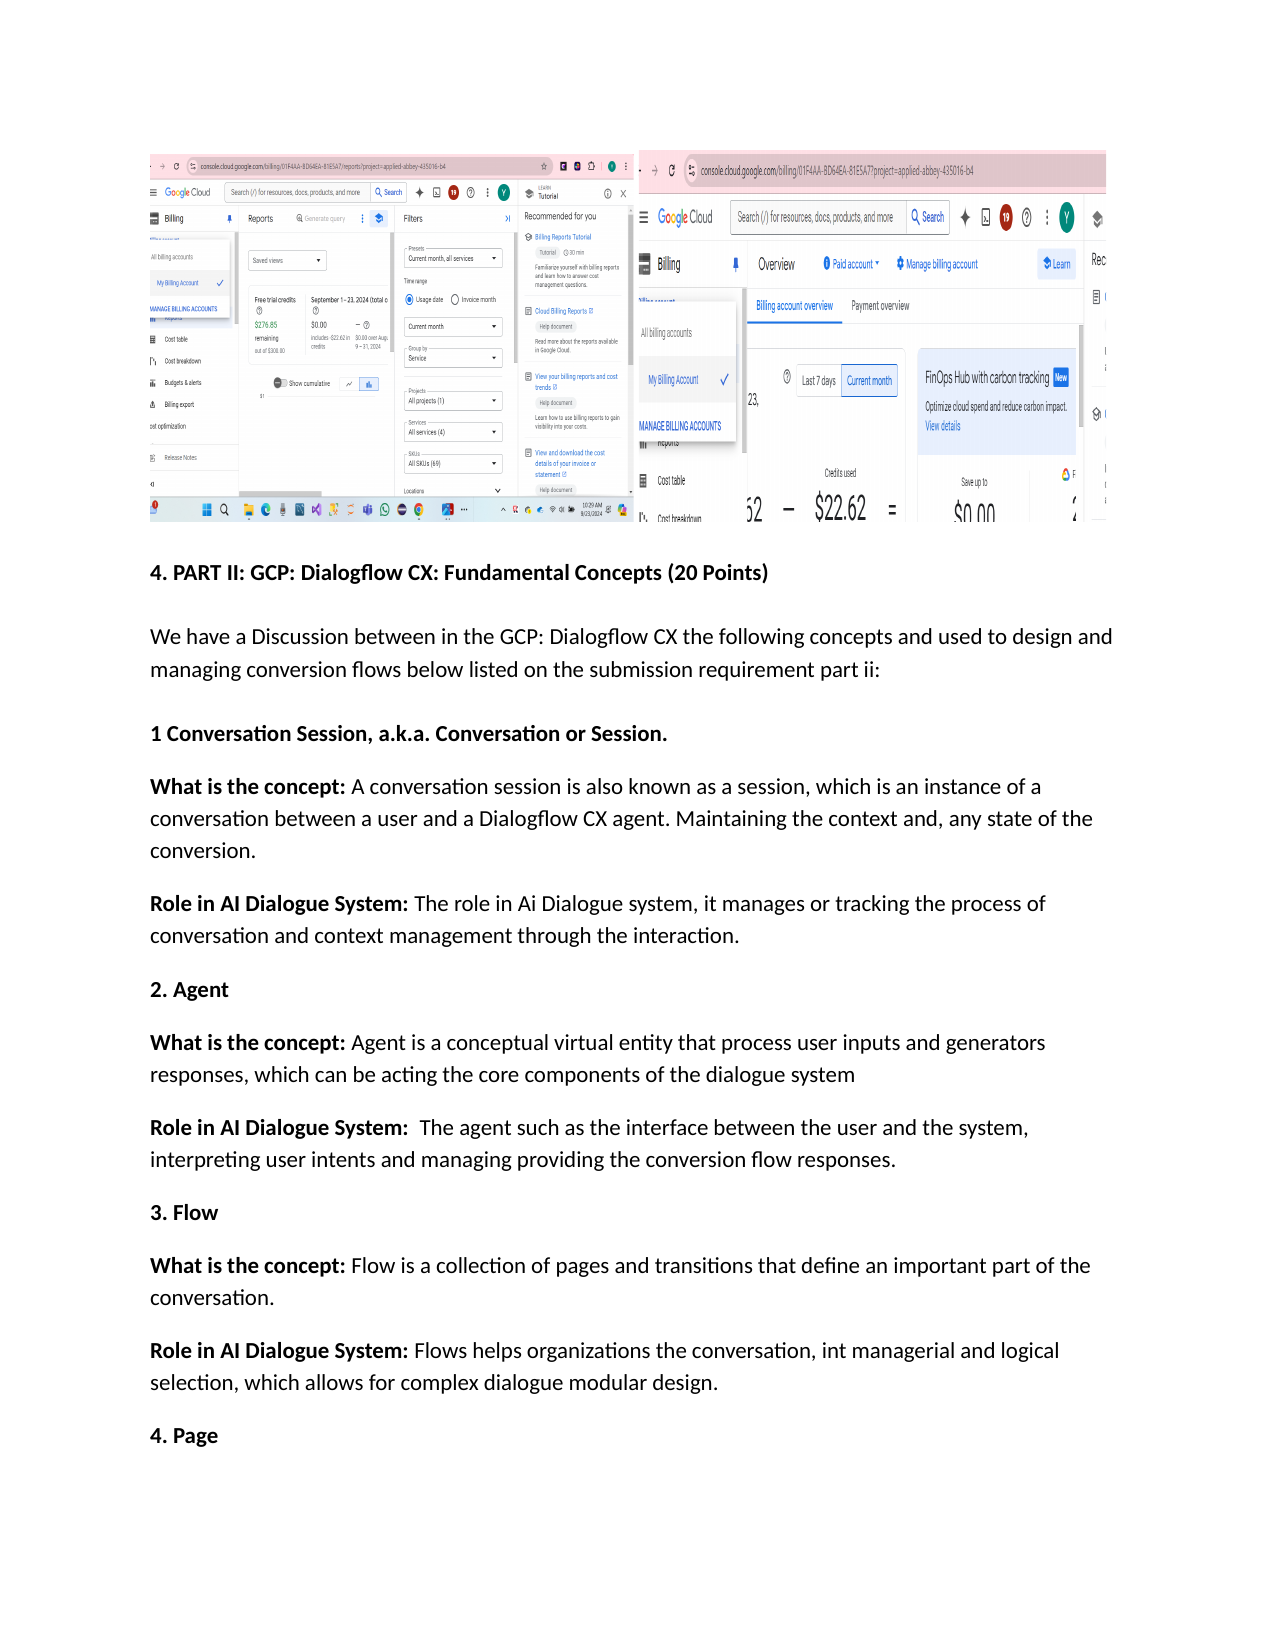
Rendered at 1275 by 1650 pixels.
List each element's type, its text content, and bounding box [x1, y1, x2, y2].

text What is the concept: A conversation session is also known as a session, which is an instance of a conversation between a user and a Dialogflow CX agent. Maintaining the context and, any state of the conversion. [150, 772, 1125, 864]
picture [638, 150, 1107, 522]
text 2. Agent [150, 975, 1125, 1003]
text Role in AI Dialogue System: The role in Ai Dialogue system, it manages or tracking the process of conversation and context management through the interaction. [150, 889, 1125, 950]
text We have a Discussion between in the GCP: Dialogflow CX the following concepts and used to design and managing conversion flows below listed on the submission requirement part ii: [150, 622, 1125, 683]
text What is the concept: Flow is a collection of pages and transitions that define an important part of the conversation. [150, 1251, 1125, 1311]
text Role in AI Dialogue System: Flows helps organizations the conversation, int managerial and logical selection, which allows for complex dialogue modular design. [150, 1336, 1125, 1397]
text 4. Page [150, 1422, 1125, 1449]
text What is the concept: Agent is a conceptual virtual entity that process user inputs and generators responses, which can be acting the core components of the dialogue system [150, 1028, 1125, 1088]
text Role in AI Dialogue System: The agent such as the interface between the user and the system, interpreting user intents and managing providing the conversion flow responses. [150, 1113, 1125, 1173]
text 4. PART II: GCP: Dialogflow CX: Fundamental Concepts (20 Points) [150, 558, 1125, 586]
text 1 Conversation Session, a.k.a. Conversation or Session. [150, 719, 1125, 747]
text 3. Flow [150, 1198, 1125, 1226]
picture [150, 154, 634, 522]
